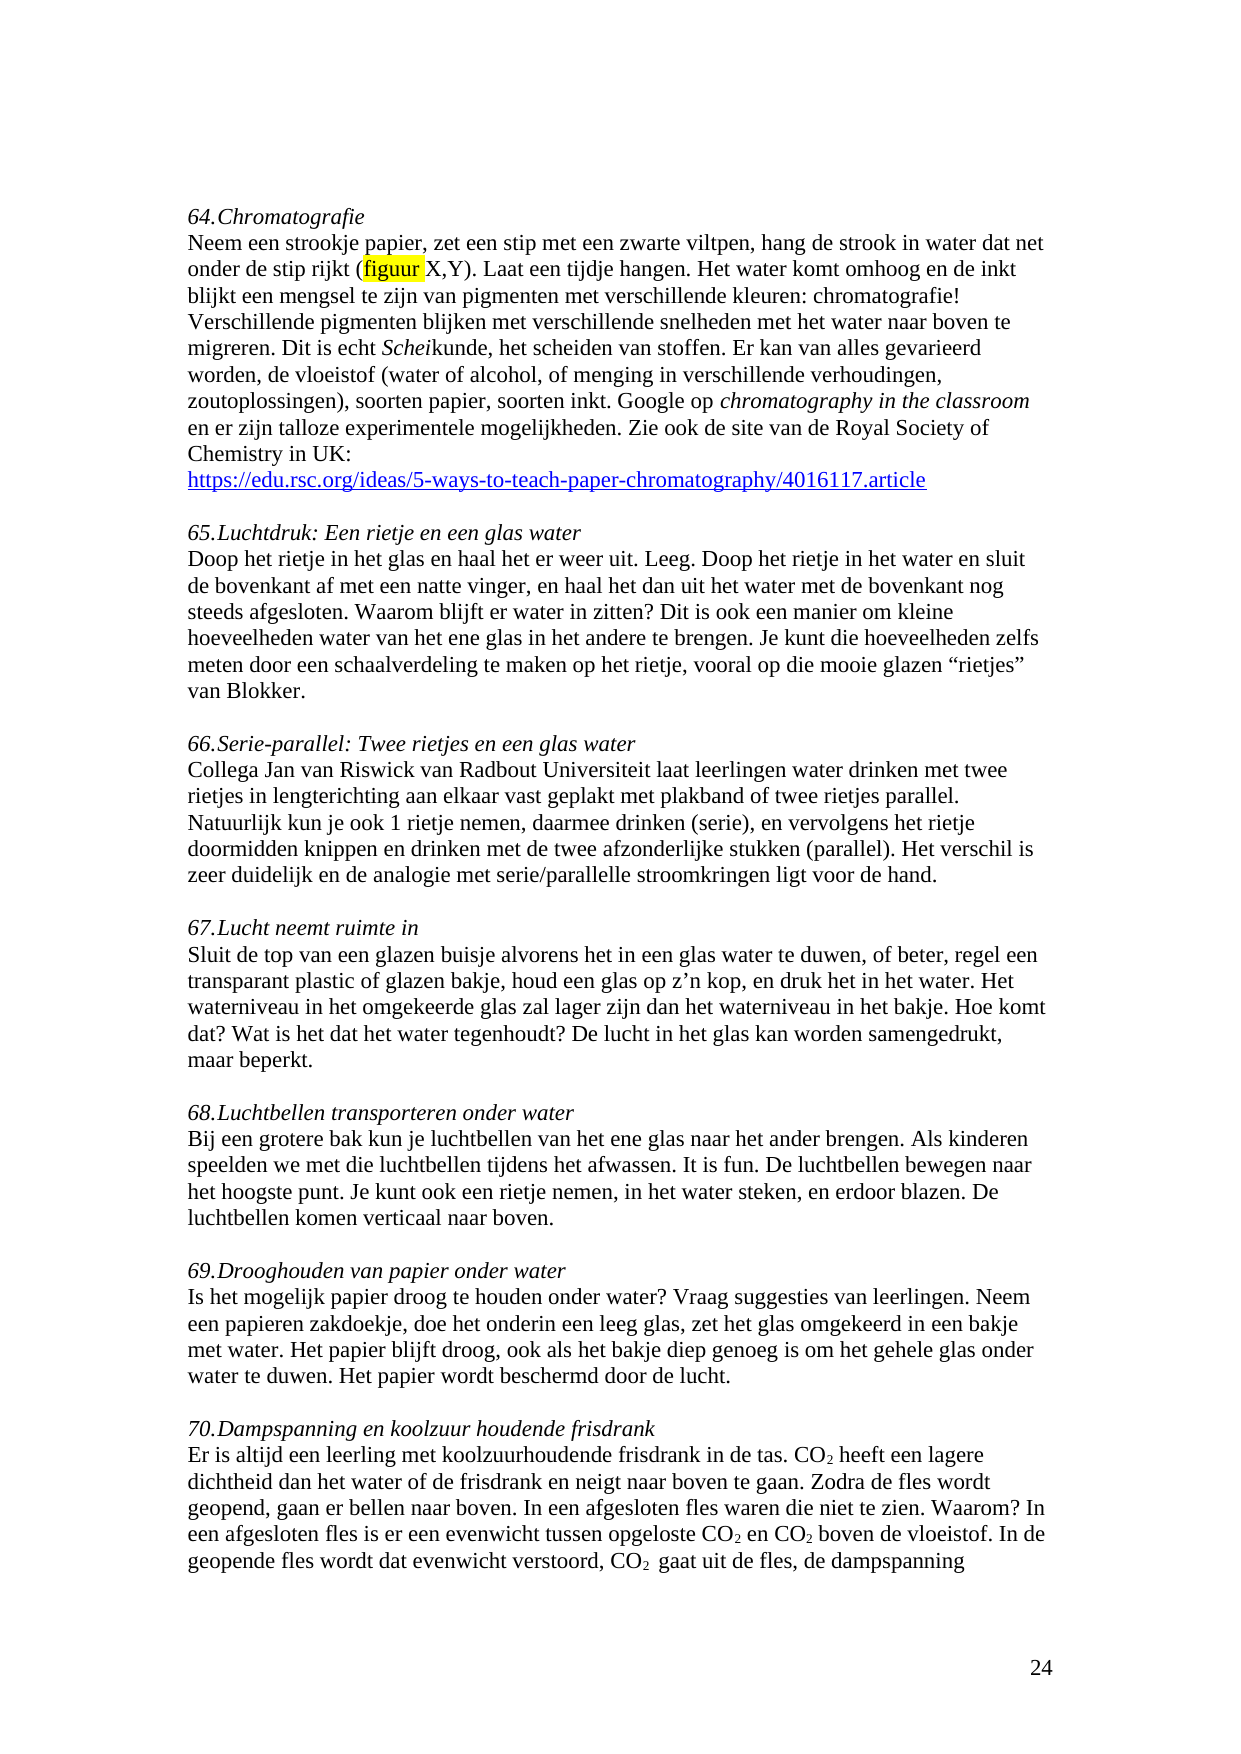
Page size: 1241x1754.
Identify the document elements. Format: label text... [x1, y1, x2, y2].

subtitle Luchtbellen transporteren onder water [187, 1099, 1053, 1125]
subtitle Lucht neemt ruimte in [187, 914, 1053, 941]
text Sluit de top van een glazen buisje alvorens het in een glas water te duwen, of beter, regel een transparant plastic of glazen bakje, houd een glas op z’n kop, en druk het in het water. Het waterniveau in het omgekeerde glas zal lager zijn dan het waterniveau in het bakje. Hoe komt dat? Wat is het dat het water tegenhoudt? De lucht in het glas kan worden samengedrukt, maar beperkt. [187, 941, 1053, 1072]
subtitle Drooghouden van papier onder water [187, 1257, 1053, 1283]
text Bij een grotere bak kun je luchtbellen van het ene glas naar het ander brengen. Als kinderen speelden we met die luchtbellen tijdens het afwassen. It is fun. De luchtbellen bewegen naar het hoogste punt. Je kunt ook een rietje nemen, in het water steken, en erdoor blazen. De luchtbellen komen verticaal naar boven. [187, 1125, 1053, 1231]
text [187, 1441, 1053, 1573]
subtitle Dampspanning en koolzuur houdende frisdrank [187, 1415, 1053, 1441]
text Is het mogelijk papier droog te houden onder water? Vraag suggesties van leerlingen. Neem een papieren zakdoekje, doe het onderin een leeg glas, zet het glas omgekeerd in een bakje met water. Het papier blijft droog, ook als het bakje diep genoeg is om het gehele glas onder water te duwen. Het papier wordt beschermd door de lucht. [187, 1283, 1053, 1389]
text Collega Jan van Riswick van Radbout Universiteit laat leerlingen water drinken met twee rietjes in lengterichting aan elkaar vast geplakt met plakband of twee rietjes parallel. Natuurlijk kun je ook 1 rietje nemen, daarmee drinken (serie), en vervolgens het rietje doormidden knippen en drinken met de twee afzonderlijke stukken (parallel). Het verschil is zeer duidelijk en de analogie met serie/parallelle stroomkringen ligt voor de hand. [187, 756, 1053, 888]
subtitle Chromatografie [187, 203, 1053, 229]
subtitle Luchtdruk: Een rietje en een glas water [187, 519, 1053, 545]
text Doop het rietje in het glas en haal het er weer uit. Leeg. Doop het rietje in het water en sluit de bovenkant af met een natte vinger, en haal het dan uit het water met de bovenkant nog steeds afgesloten. Waarom blijft er water in zitten? Dit is ook een manier om kleine hoeveelheden water van het ene glas in het andere te brengen. Je kunt die hoeveelheden zelfs meten door een schaalverdeling te maken op het rietje, vooral op die mooie glazen “rietjes” van Blokker. [187, 545, 1053, 703]
text Neem een strookje papier, zet een stip met een zwarte viltpen, hang de strook in water dat net onder de stip rijkt (figuur X,Y). Laat een tijdje hangen. Het water komt omhoog en de inkt blijkt een mengsel te zijn van pigmenten met verschillende kleuren: chromatografie! Verschillende pigmenten blijken met verschillende snelheden met het water naar boven te migreren. Dit is echt Scheikunde, het scheiden van stoffen. Er kan van alles gevarieerd worden, de vloeistof (water of alcohol, of menging in verschillende verhoudingen, zoutoplossingen), soorten papier, soorten inkt. Google op chromatography in the classroom en er zijn talloze experimentele mogelijkheden. Zie ook de site van de Royal Society of Chemistry in UK: https://edu.rsc.org/ideas/5-ways-to-teach-paper-chromatography/4016117.article [187, 229, 1053, 493]
subtitle Serie-parallel: Twee rietjes en een glas water [187, 730, 1053, 756]
